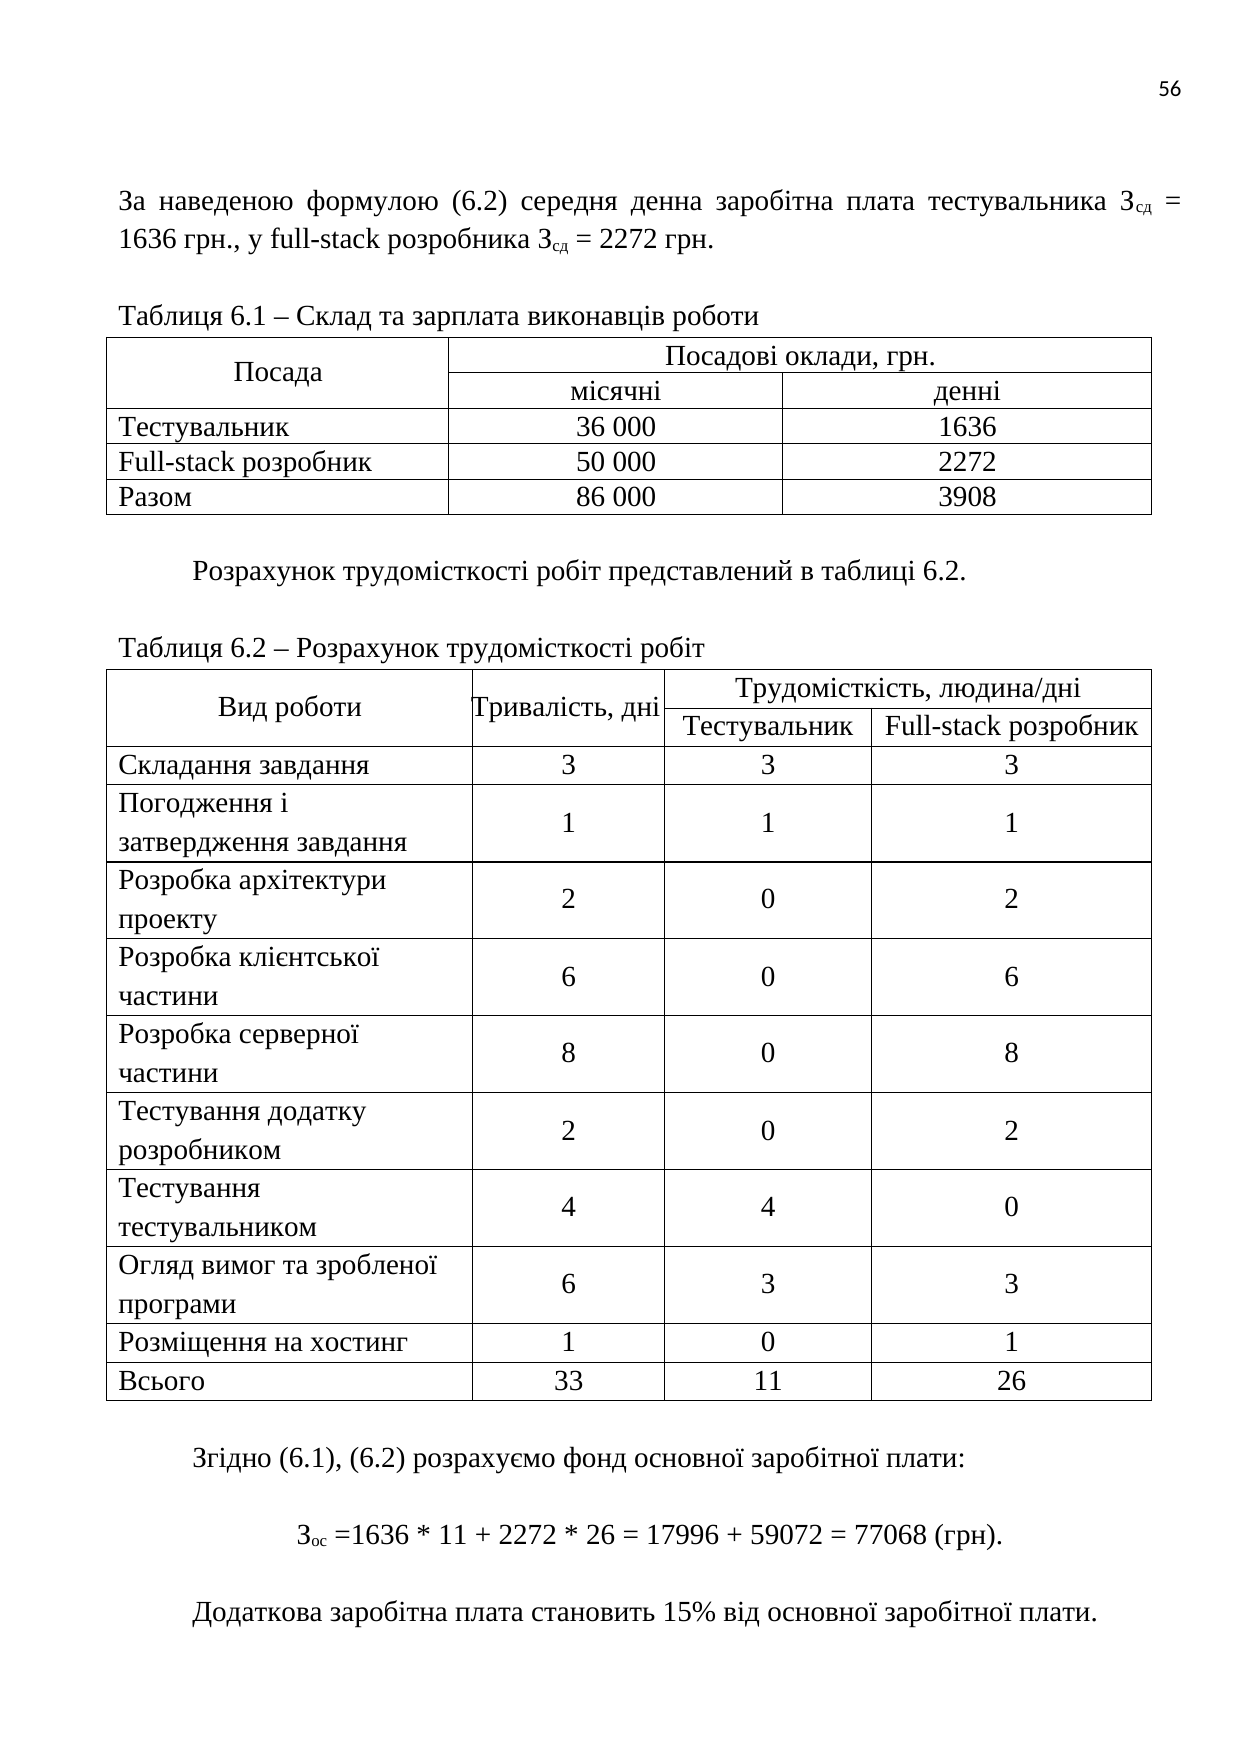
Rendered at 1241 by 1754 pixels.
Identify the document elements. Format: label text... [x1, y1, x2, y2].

table_cell Тестувальник [665, 709, 871, 746]
table_cell 0 [872, 1170, 1151, 1246]
table_cell 0 [665, 863, 871, 938]
table_cell 6 [872, 939, 1151, 1015]
table_cell Розробка архітектури проекту [107, 863, 472, 938]
table_cell 2 [473, 1093, 664, 1169]
table_cell Тестування додатку розробником [107, 1093, 472, 1169]
table_cell 1 [473, 1324, 664, 1362]
table_cell 50 000 [449, 444, 782, 478]
table_cell Full-stack розробник [872, 709, 1151, 746]
table_cell 1 [872, 1324, 1151, 1362]
table_cell 0 [665, 1093, 871, 1169]
text Додаткова заробітна плата становить 15% від основної заробітної плати. [118, 1594, 1181, 1627]
text Таблиця 6.2 – Розрахунок трудомісткості робіт [118, 631, 1181, 664]
table_cell Розробка клієнтської частини [107, 939, 472, 1015]
table_cell 2272 [783, 444, 1151, 478]
table_cell 2 [872, 863, 1151, 938]
table_cell 4 [473, 1170, 664, 1246]
table_cell 1 [872, 785, 1151, 861]
table_header Трудомісткість, людина/дні [665, 670, 1151, 707]
table_cell денні [783, 373, 1151, 408]
table_cell 1636 [783, 409, 1151, 443]
table_cell 3 [872, 1247, 1151, 1323]
table_header Тривалість, дні [473, 670, 664, 746]
table_cell 0 [665, 939, 871, 1015]
text За наведеною формулою (6.2) середня денна заробітна плата тестувальника Зсд = 1636 грн., у full-stack розробника Зсд = 2272 грн. [118, 183, 1181, 255]
text Таблиця 6.1 – Склад та зарплата виконавців роботи [118, 298, 1181, 332]
table_cell Всього [107, 1363, 472, 1400]
table_cell 3 [473, 747, 664, 784]
table_cell 33 [473, 1363, 664, 1400]
table_cell 1 [665, 785, 871, 861]
table_cell 2 [473, 863, 664, 938]
table_cell 8 [872, 1016, 1151, 1092]
table_cell Разом [107, 480, 448, 514]
table_cell 3 [872, 747, 1151, 784]
text Згідно (6.1), (6.2) розрахуємо фонд основної заробітної плати: [118, 1440, 1181, 1473]
table_cell Розміщення на хостинг [107, 1324, 472, 1362]
table_cell 36 000 [449, 409, 782, 443]
table_cell 8 [473, 1016, 664, 1092]
table_cell 0 [665, 1016, 871, 1092]
table_cell 4 [665, 1170, 871, 1246]
table_cell 3 [665, 747, 871, 784]
table_cell 6 [473, 1247, 664, 1323]
table_cell 2 [872, 1093, 1151, 1169]
table_cell 11 [665, 1363, 871, 1400]
table_cell 6 [473, 939, 664, 1015]
table_header Посада [107, 338, 448, 408]
table_cell Огляд вимог та зробленої програми [107, 1247, 472, 1323]
text Розрахунок трудомісткості робіт представлений в таблиці 6.2. [118, 553, 1181, 587]
table_cell 26 [872, 1363, 1151, 1400]
table_cell Погодження і затвердження завдання [107, 785, 472, 861]
table_cell Тестування тестувальником [107, 1170, 472, 1246]
table_cell Розробка серверної частини [107, 1016, 472, 1092]
table_header Посадові оклади, грн. [449, 338, 1151, 372]
table_cell Складання завдання [107, 747, 472, 784]
table_cell Full-stack розробник [107, 444, 448, 478]
text Зос =1636 * 11 + 2272 * 26 = 17996 + 59072 = 77068 (грн). [118, 1517, 1181, 1550]
table_cell 1 [473, 785, 664, 861]
table_cell місячні [449, 373, 782, 408]
table_header Вид роботи [107, 670, 472, 746]
table_cell 0 [665, 1324, 871, 1362]
table_cell 86 000 [449, 480, 782, 514]
table_cell Тестувальник [107, 409, 448, 443]
table_cell 3908 [783, 480, 1151, 514]
table_cell 3 [665, 1247, 871, 1323]
